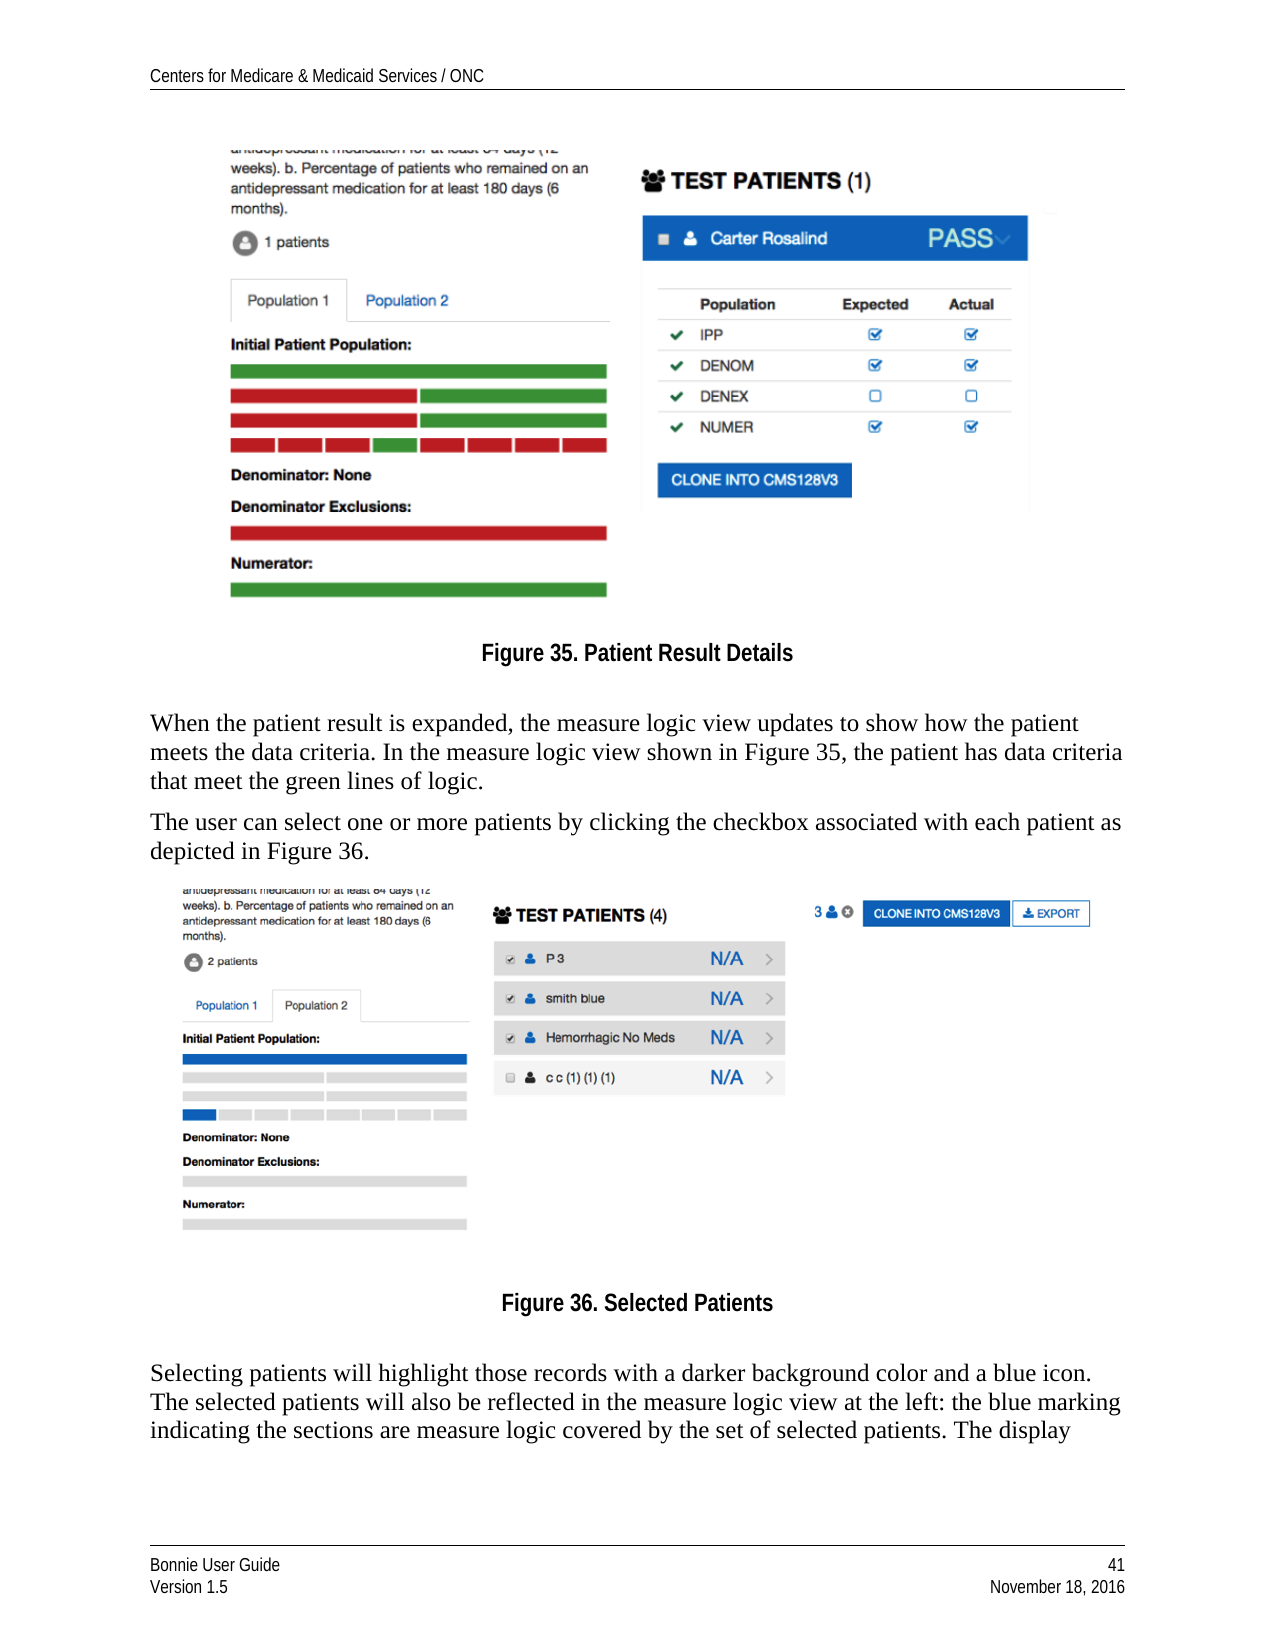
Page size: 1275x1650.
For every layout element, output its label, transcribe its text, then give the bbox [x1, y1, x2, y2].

picture [217, 150, 1058, 626]
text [150, 1358, 1125, 1444]
picture [167, 889, 1108, 1276]
